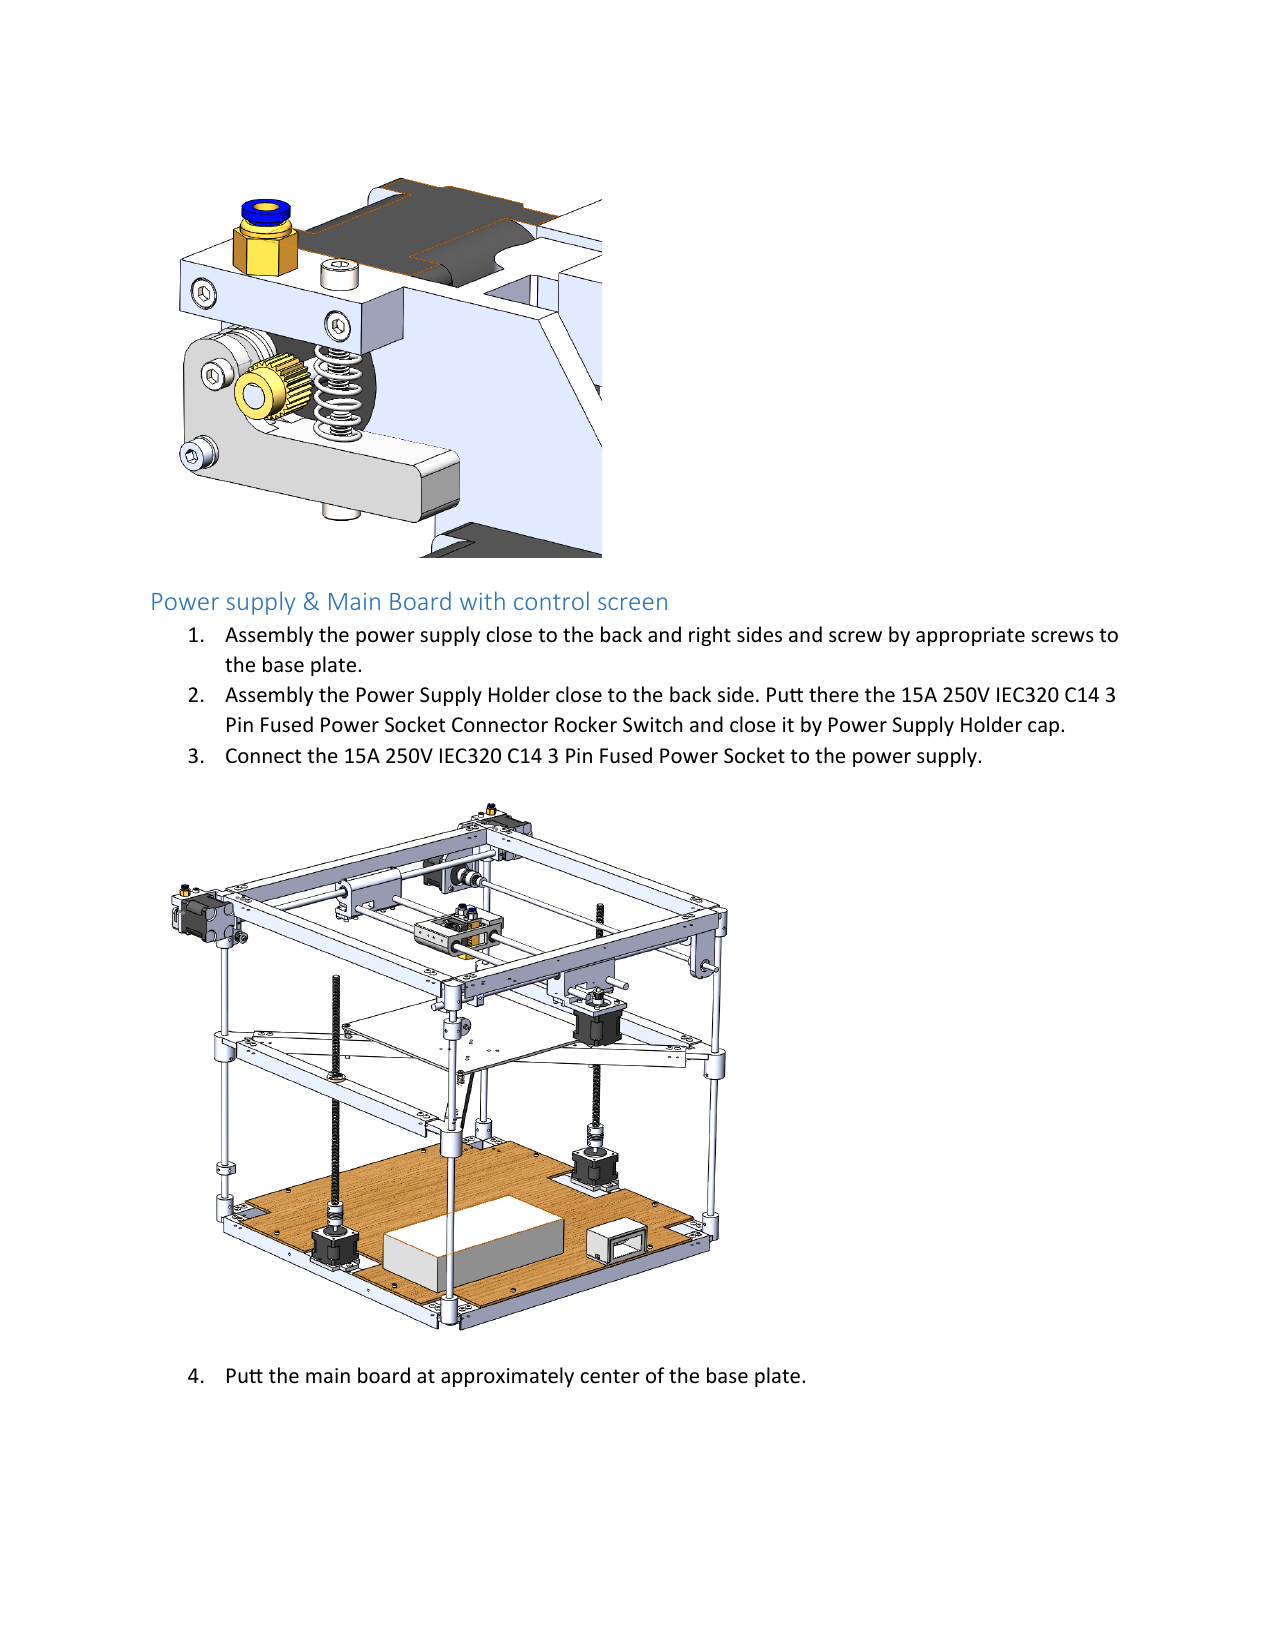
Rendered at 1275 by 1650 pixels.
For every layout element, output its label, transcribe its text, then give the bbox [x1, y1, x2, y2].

list Connect the 15A 250V IEC320 C14 3 Pin Fused Power Socket to the power supply. [187, 741, 1125, 769]
picture [150, 787, 743, 1343]
picture [150, 150, 603, 558]
list Assembly the Power Supply Holder close to the back side. Putt there the 15A 250V IEC320 C14 3 Pin Fused Power Socket Connector Rocker Switch and close it by Power Supply Holder cap. [187, 680, 1125, 739]
list Putt the main board at approximately center of the base plate. [187, 1361, 1125, 1389]
subtitle Power supply & Main Board with control screen [150, 584, 1125, 617]
list Assembly the power supply close to the back and right sides and screw by appropriate screws to the base plate. [187, 620, 1125, 678]
